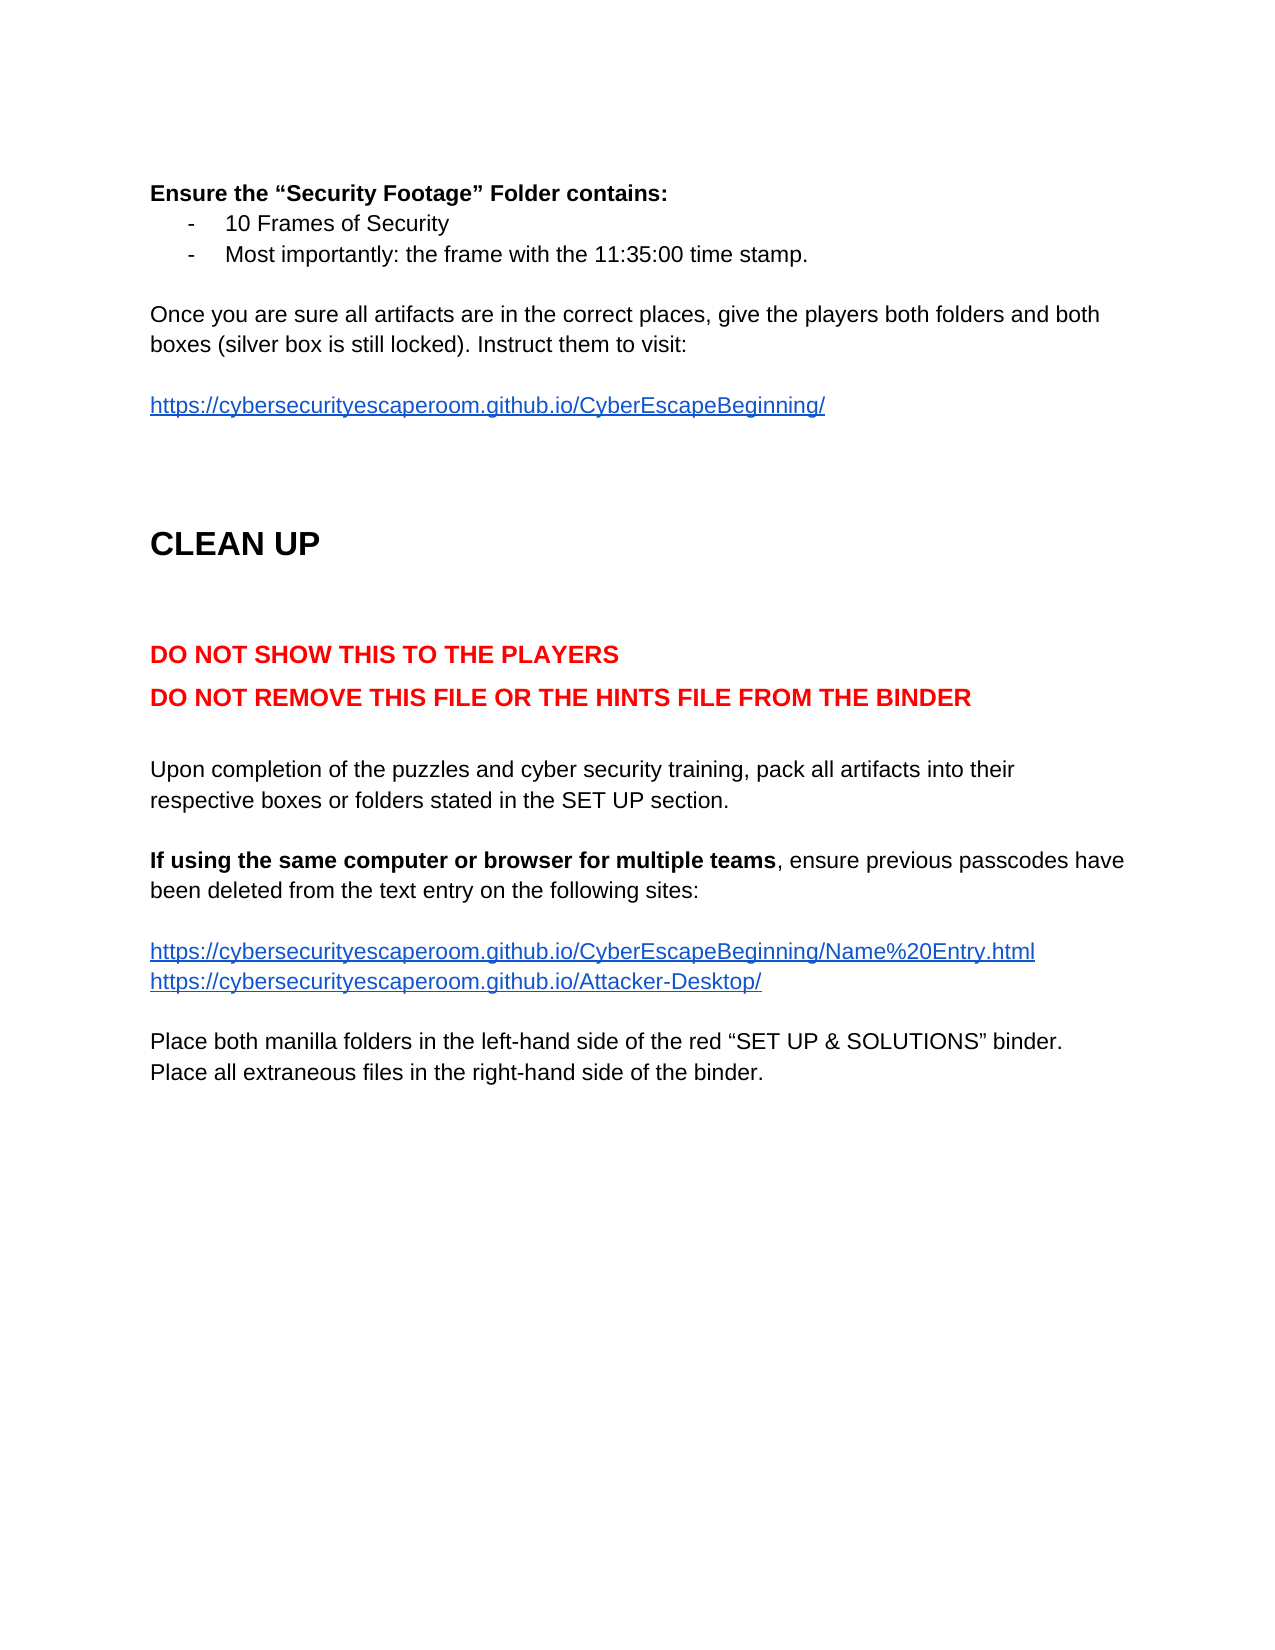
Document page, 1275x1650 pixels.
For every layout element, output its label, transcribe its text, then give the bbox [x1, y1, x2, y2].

text DO NOT REMOVE THIS FILE OR THE HINTS FILE FROM THE BINDER [150, 683, 1125, 712]
text Ensure the “Security Footage” Folder contains: [150, 180, 1125, 207]
text CLEAN UP [150, 524, 1125, 562]
text If using the same computer or browser for multiple teams, ensure previous passcodes have been deleted from the text entry on the following sites: [150, 847, 1125, 904]
list 10 Frames of Security [187, 210, 1125, 237]
text DO NOT SHOW THIS TO THE PLAYERS [150, 640, 1125, 669]
text Place all extraneous files in the right-hand side of the binder. [150, 1058, 1125, 1085]
text https://cybersecurityescaperoom.github.io/CyberEscapeBeginning/ [150, 392, 1125, 418]
text https://cybersecurityescaperoom.github.io/CyberEscapeBeginning/Name%20Entry.html [150, 938, 1125, 964]
list Most importantly: the frame with the 11:35:00 time stamp. [187, 241, 1125, 267]
text https://cybersecurityescaperoom.github.io/Attacker-Desktop/ [150, 968, 1125, 994]
text Upon completion of the puzzles and cyber security training, pack all artifacts into their respective boxes or folders stated in the SET UP section. [150, 756, 1125, 813]
text Once you are sure all artifacts are in the correct places, give the players both folders and both boxes (silver box is still locked). Instruct them to visit: [150, 301, 1125, 358]
text Place both manilla folders in the left-hand side of the red “SET UP & SOLUTIONS” binder. [150, 1028, 1125, 1055]
